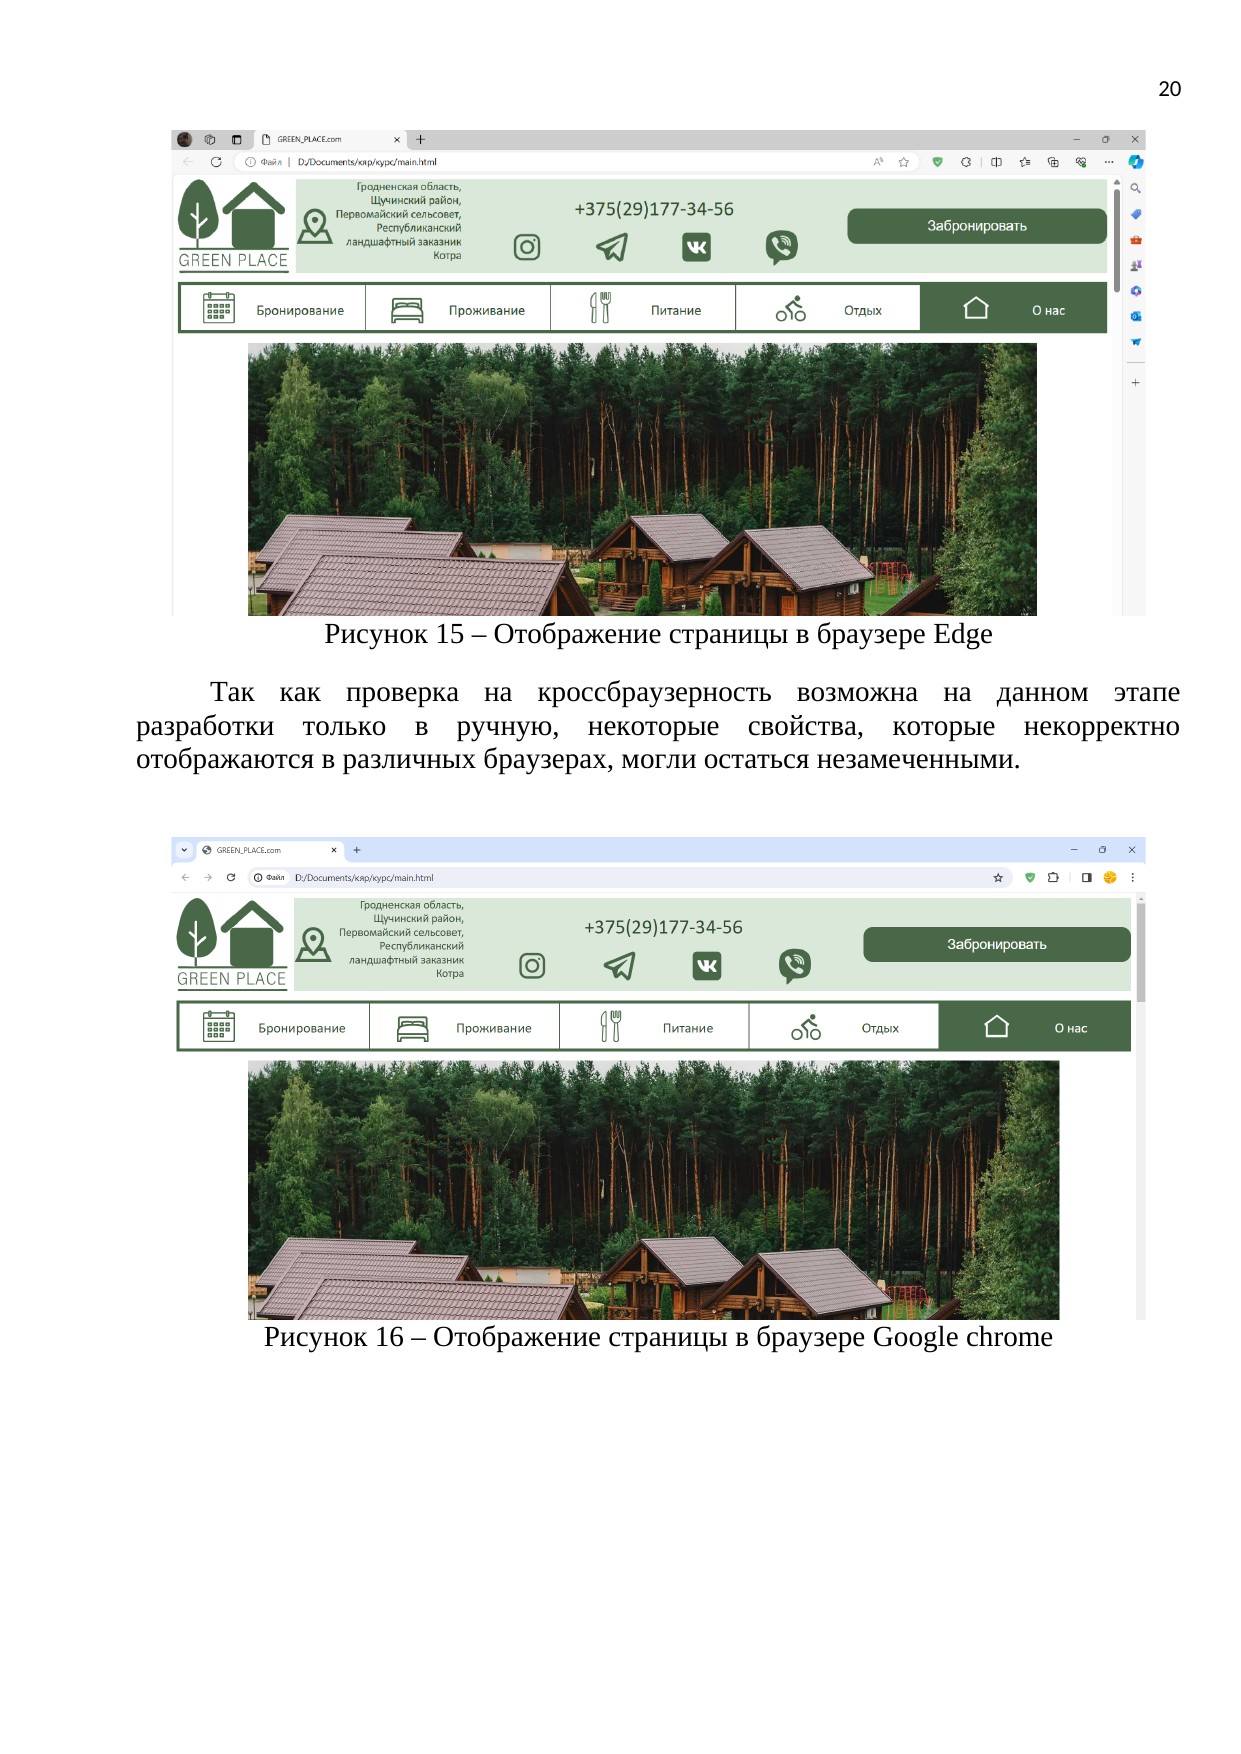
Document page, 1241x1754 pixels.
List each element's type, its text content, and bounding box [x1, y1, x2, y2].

picture [171, 837, 1146, 1320]
picture [171, 130, 1146, 616]
text Так как проверка на кроссбраузерность возможна на данном этапе разработки только в ручную, некоторые свойства, которые некорректно отображаются в различных браузерах, могли остаться незамеченными. [136, 674, 1181, 775]
